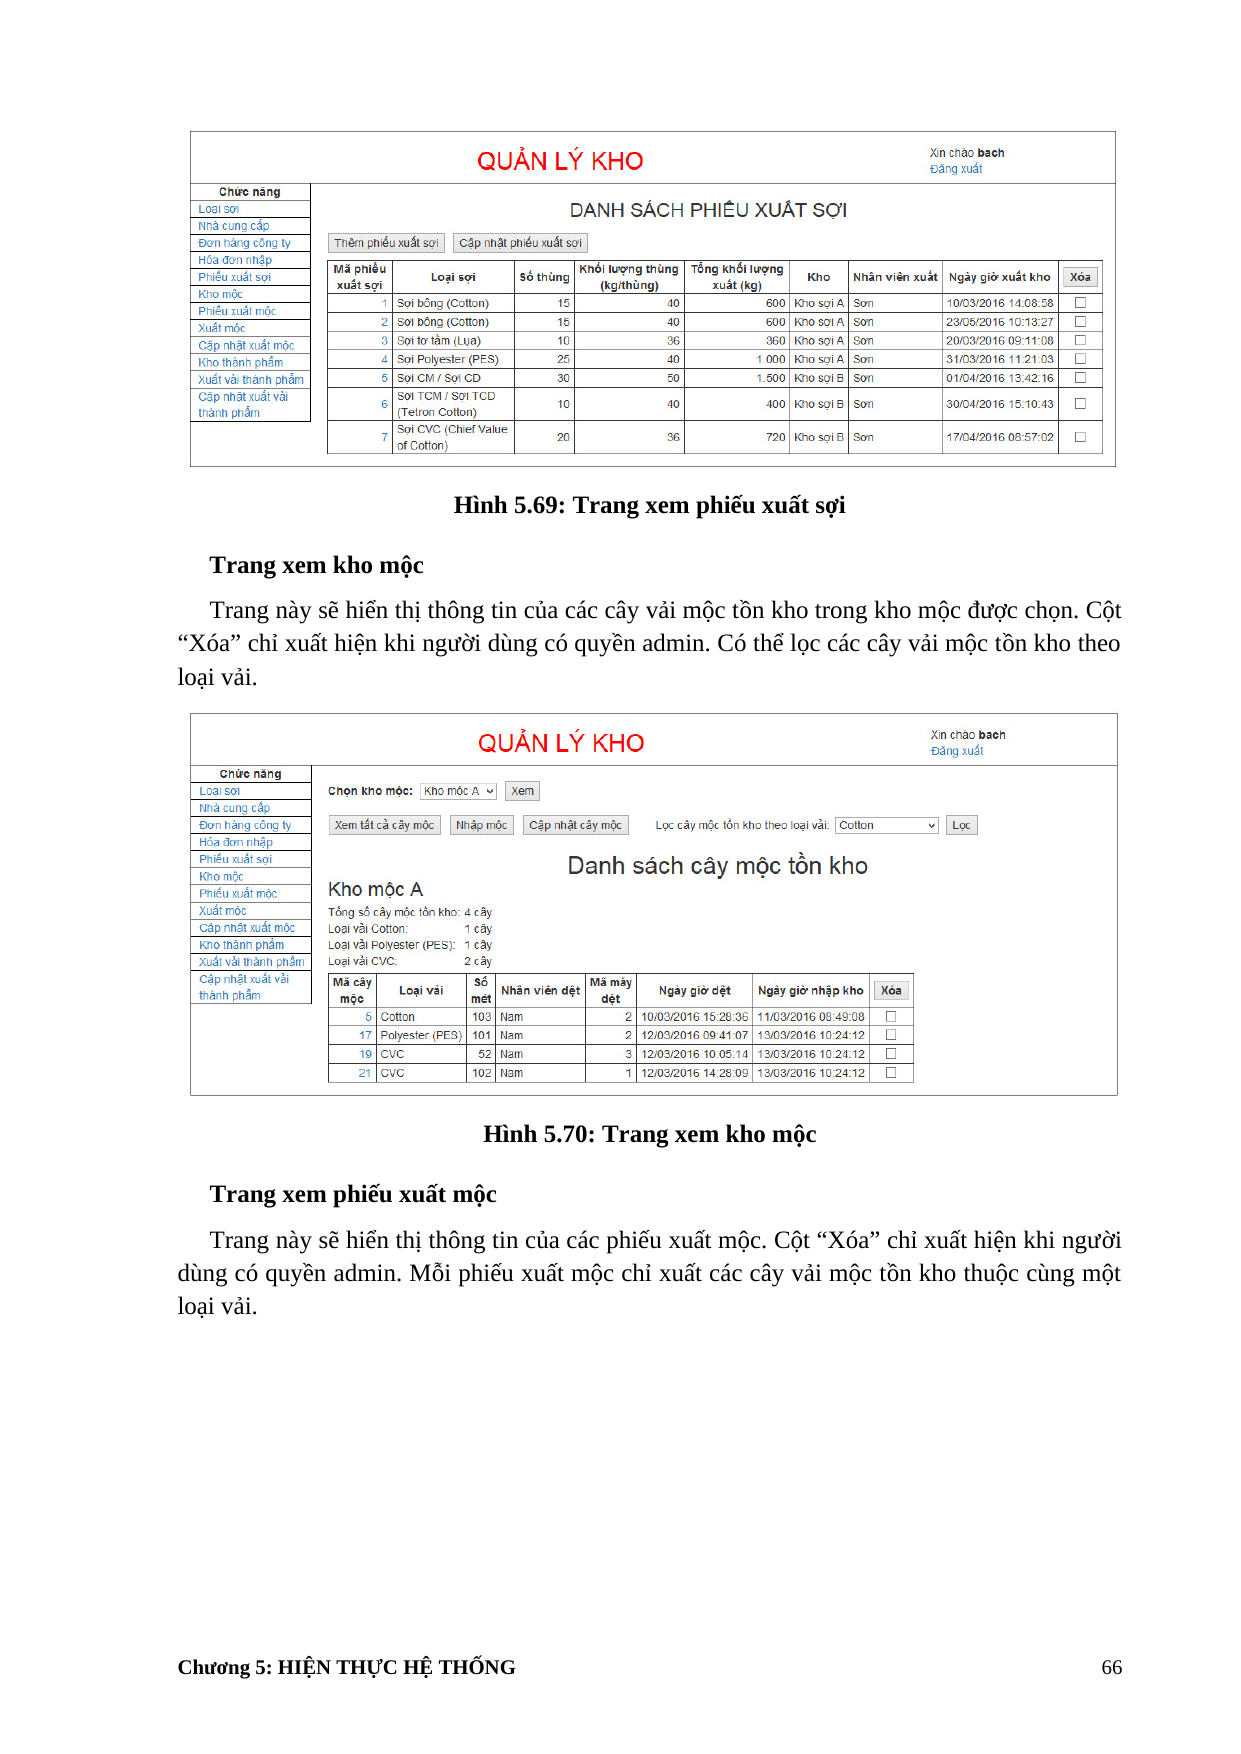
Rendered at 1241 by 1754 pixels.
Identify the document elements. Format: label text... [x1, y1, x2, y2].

picture [177, 700, 1131, 1109]
text Trang này sẽ hiển thị thông tin của các phiếu xuất mộc. Cột “Xóa” chỉ xuất hiện khi người dùng có quyền admin. Mỗi phiếu xuất mộc chỉ xuất các cây vải mộc tồn kho thuộc cùng một loại vải. [177, 1225, 1122, 1319]
picture [177, 118, 1129, 480]
text Trang này sẽ hiển thị thông tin của các cây vải mộc tồn kho trong kho mộc được chọn. Cột “Xóa” chỉ xuất hiện khi người dùng có quyền admin. Có thể lọc các cây vải mộc tồn kho theo loại vải. [177, 596, 1122, 690]
text Trang xem kho mộc [177, 550, 1122, 579]
text Trang xem phiếu xuất mộc [177, 1179, 1122, 1208]
